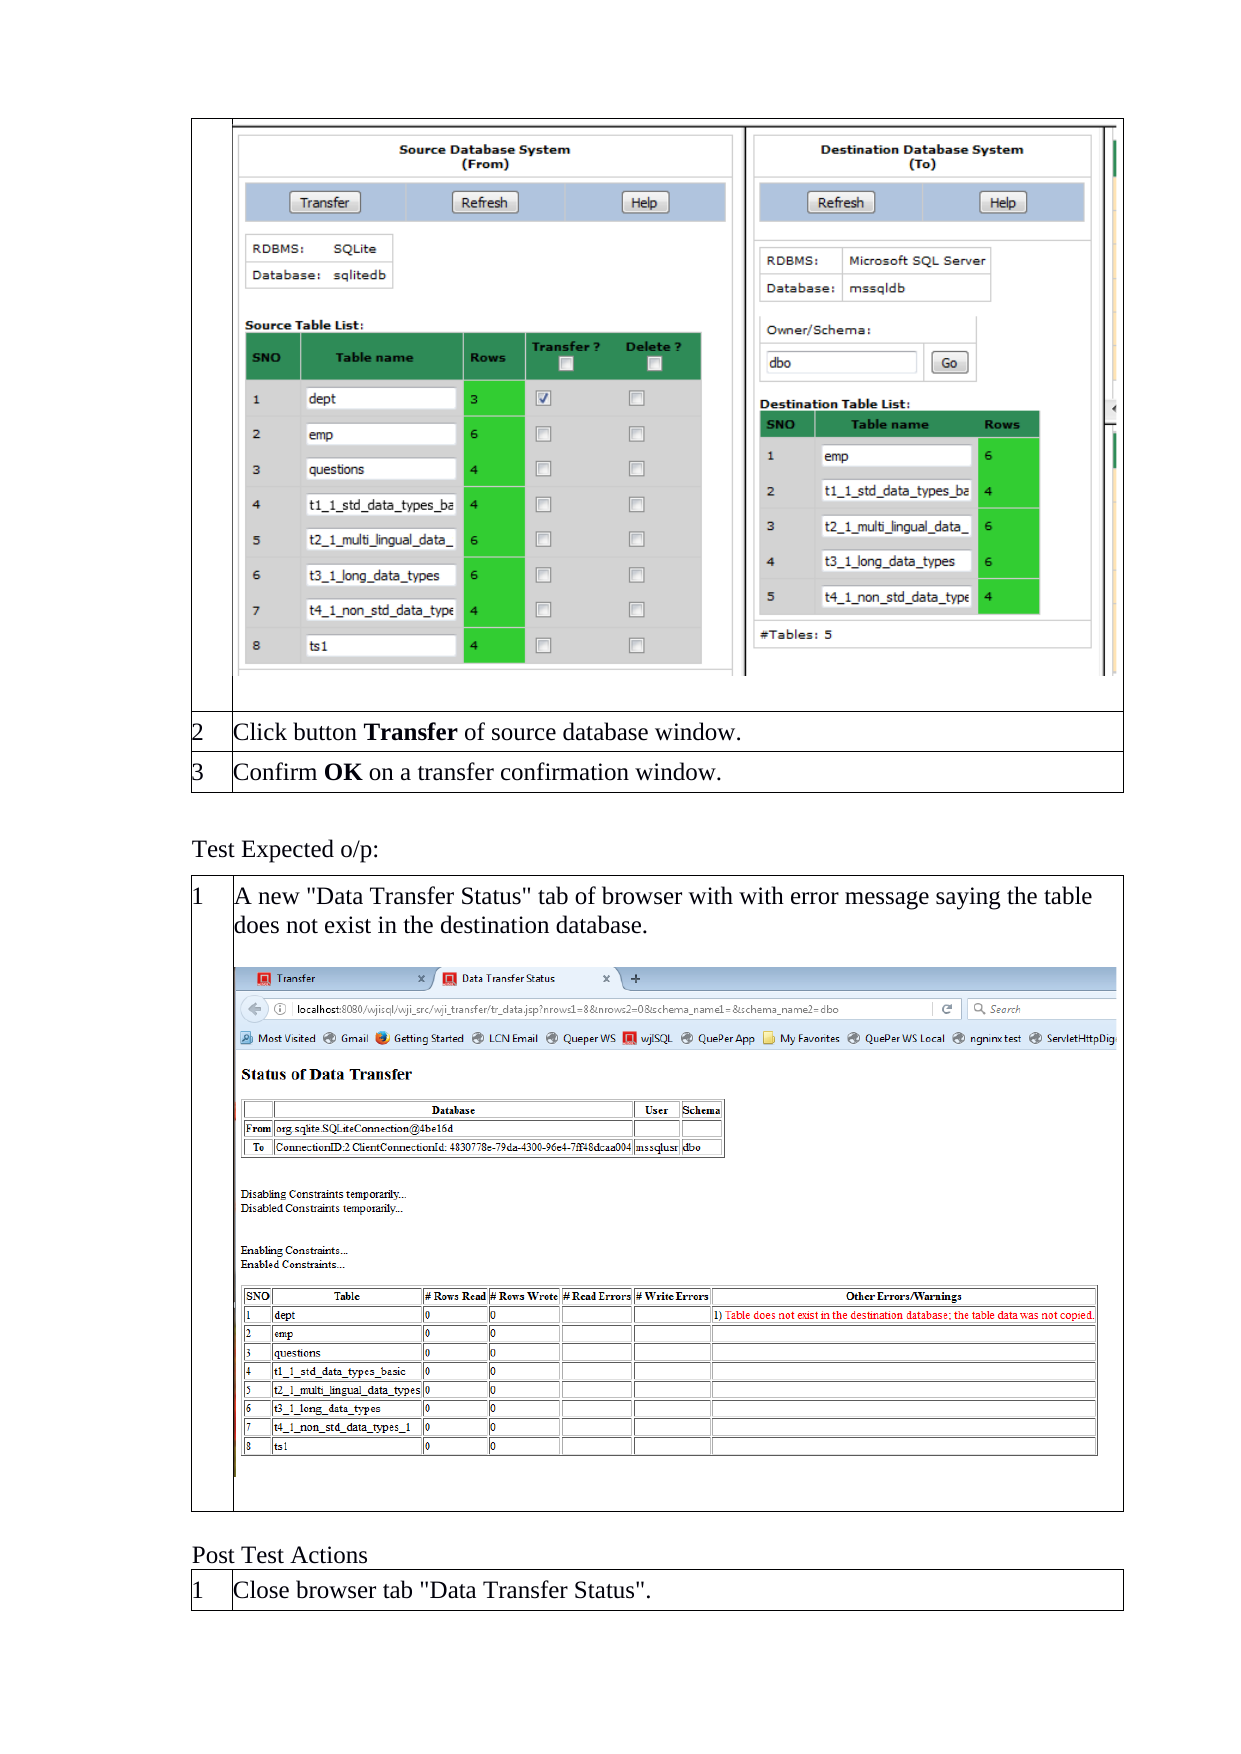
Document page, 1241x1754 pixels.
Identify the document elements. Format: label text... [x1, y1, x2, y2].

table_cell Confirm OK on a transfer confirmation window. [233, 752, 1123, 792]
table_cell 2 [192, 712, 232, 751]
table_cell 3 [192, 752, 232, 792]
picture [233, 967, 1117, 1477]
table_header Close browser tab "Data Transfer Status". [233, 1570, 1123, 1610]
picture [232, 124, 1117, 676]
table_header A new "Data Transfer Status" tab of browser with with error message saying the table does not exist in the destination database. [234, 876, 1123, 1511]
table_header 1 [192, 1570, 232, 1610]
text Post Test Actions [118, 1540, 1122, 1569]
table_header 1 [192, 119, 232, 711]
table_header 1 [192, 876, 233, 1511]
table_cell Click button Transfer of source database window. [233, 712, 1123, 751]
text Test Expected o/p: [118, 834, 1122, 862]
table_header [233, 119, 1123, 711]
